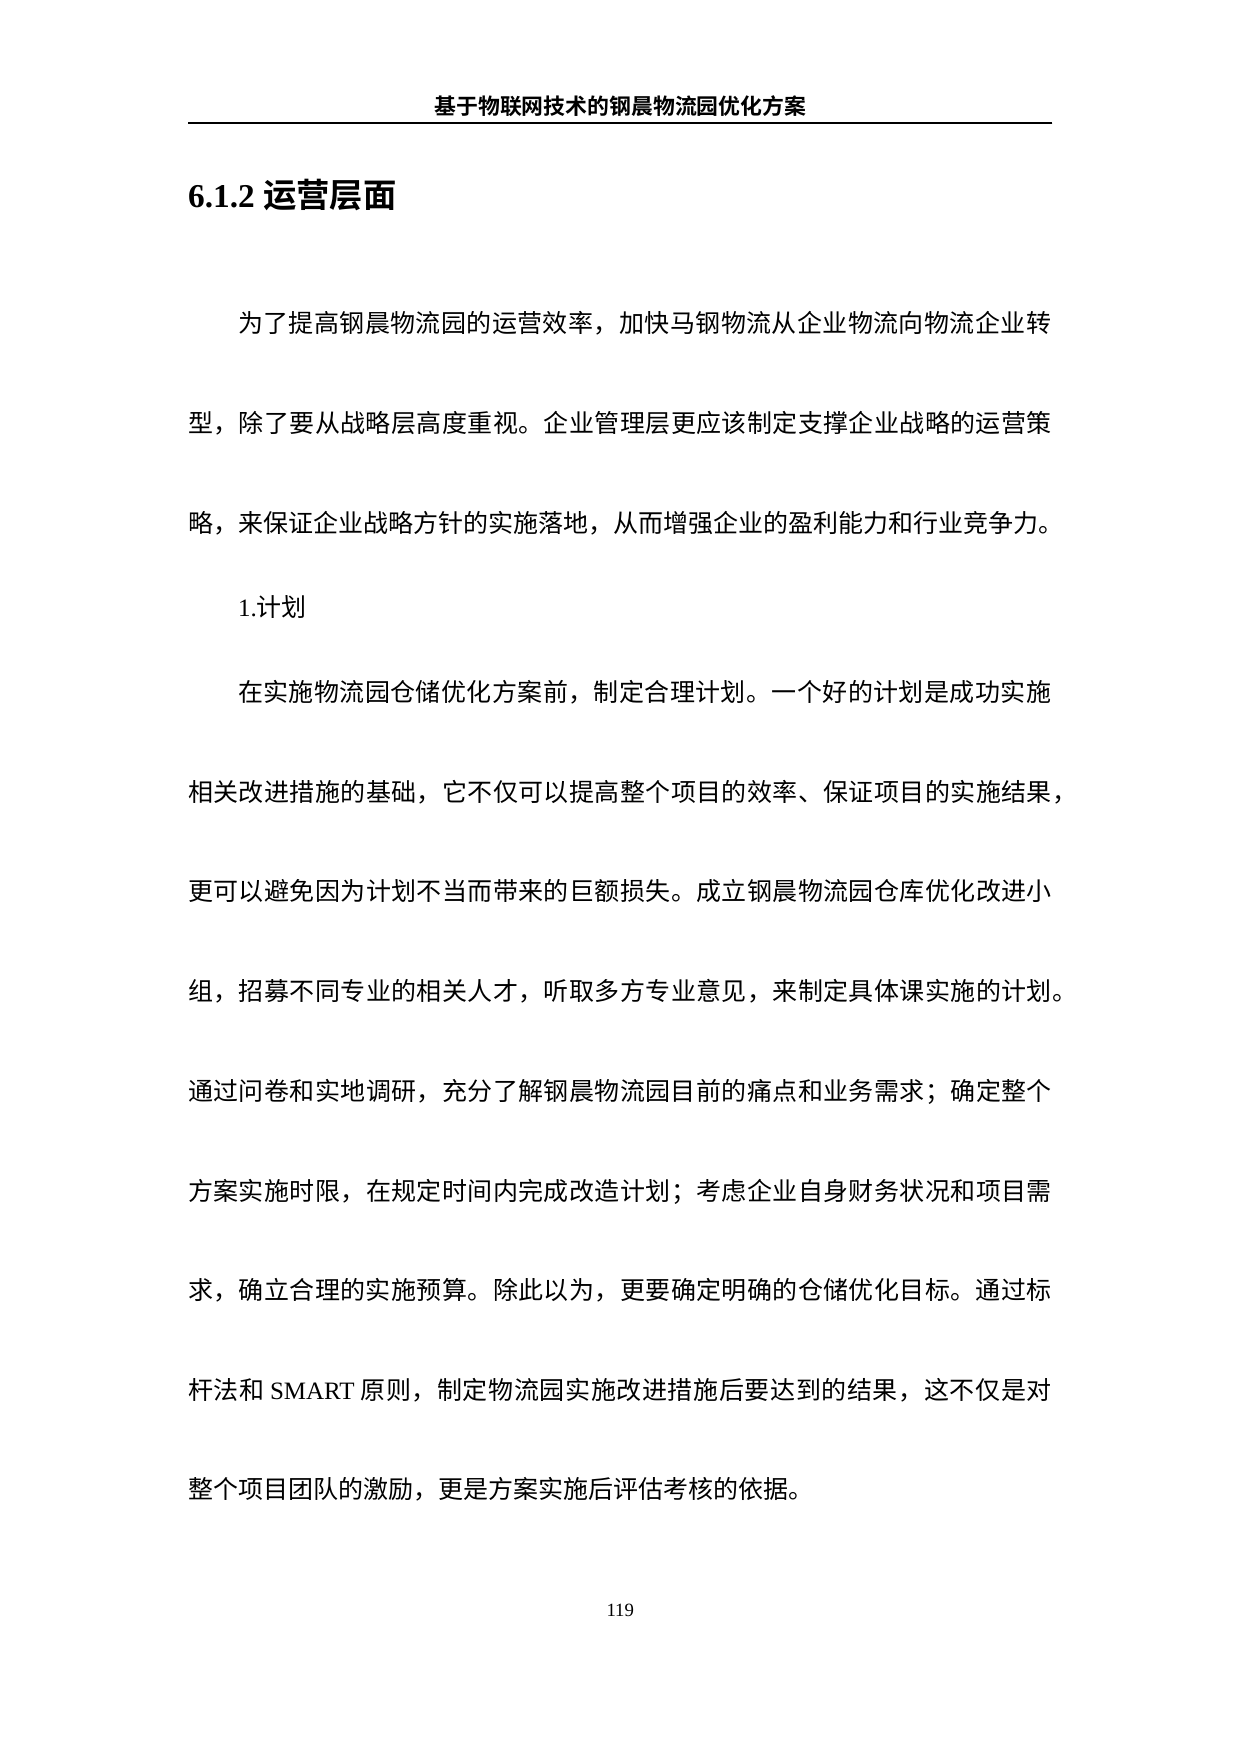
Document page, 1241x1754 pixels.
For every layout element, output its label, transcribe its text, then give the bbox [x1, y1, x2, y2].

text 为了提高钢晨物流园的运营效率，加快马钢物流从企业物流向物流企业转型，除了要从战略层高度重视。企业管理层更应该制定支撑企业战略的运营策略，来保证企业战略方针的实施落地，从而增强企业的盈利能力和行业竞争力。 [188, 289, 1052, 555]
text 1.计划 [188, 573, 1052, 639]
text 在实施物流园仓储优化方案前，制定合理计划。一个好的计划是成功实施相关改进措施的基础，它不仅可以提高整个项目的效率、保证项目的实施结果，更可以避免因为计划不当而带来的巨额损失。成立钢晨物流园仓库优化改进小组，招募不同专业的相关人才，听取多方专业意见，来制定具体课实施的计划。通过问卷和实地调研，充分了解钢晨物流园目前的痛点和业务需求；确定整个方案实施时限，在规定时间内完成改造计划；考虑企业自身财务状况和项目需求，确立合理的实施预算。除此以为，更要确定明确的仓储优化目标。通过标杆法和SMART原则，制定物流园实施改进措施后要达到的结果，这不仅是对整个项目团队的激励，更是方案实施后评估考核的依据。 [188, 657, 1052, 1521]
subtitle 6.1.2 运营层面 [188, 160, 1052, 227]
